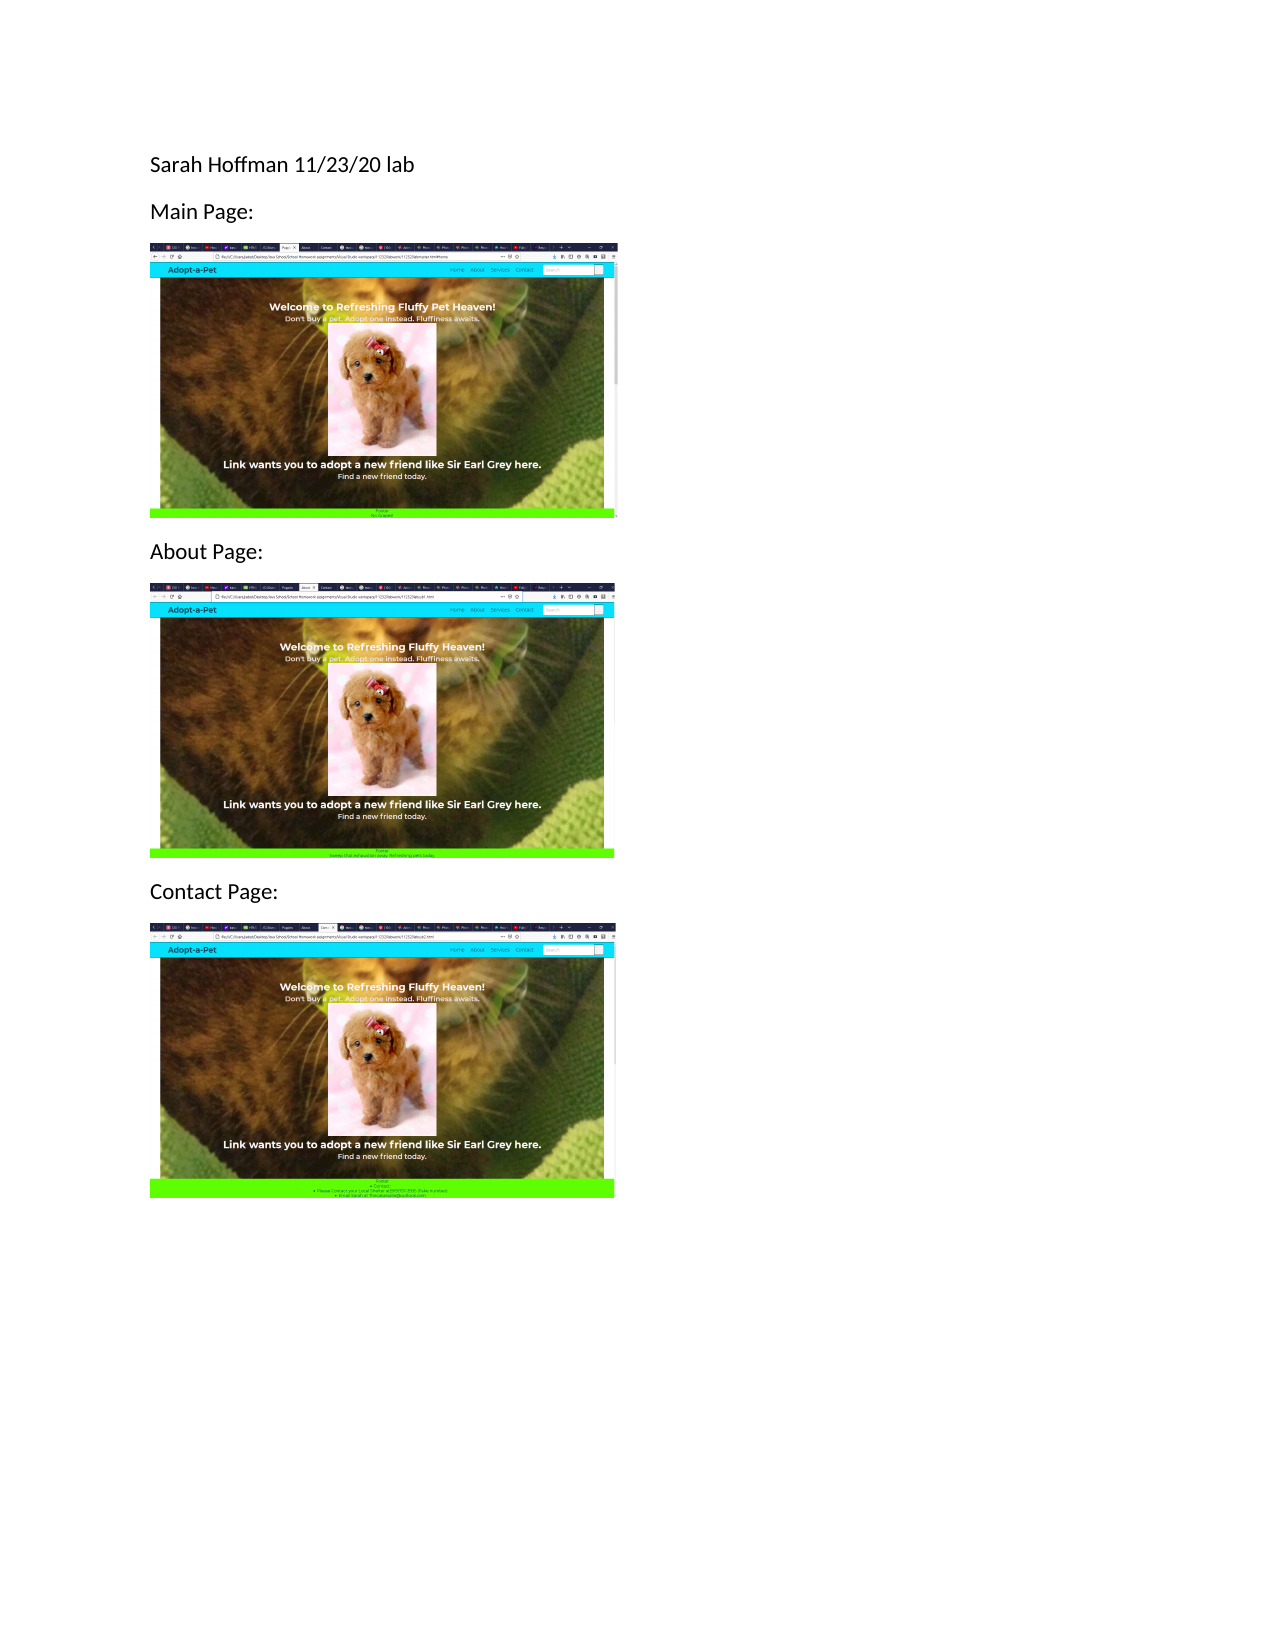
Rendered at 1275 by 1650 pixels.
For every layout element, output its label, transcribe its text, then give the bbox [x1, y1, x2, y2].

picture [150, 583, 615, 858]
text Contact Page: [150, 877, 1125, 905]
text About Page: [150, 537, 1125, 565]
text Main Page: [150, 197, 1125, 225]
picture [150, 243, 618, 518]
picture [150, 923, 616, 1198]
text Sarah Hoffman 11/23/20 lab [150, 150, 1125, 178]
